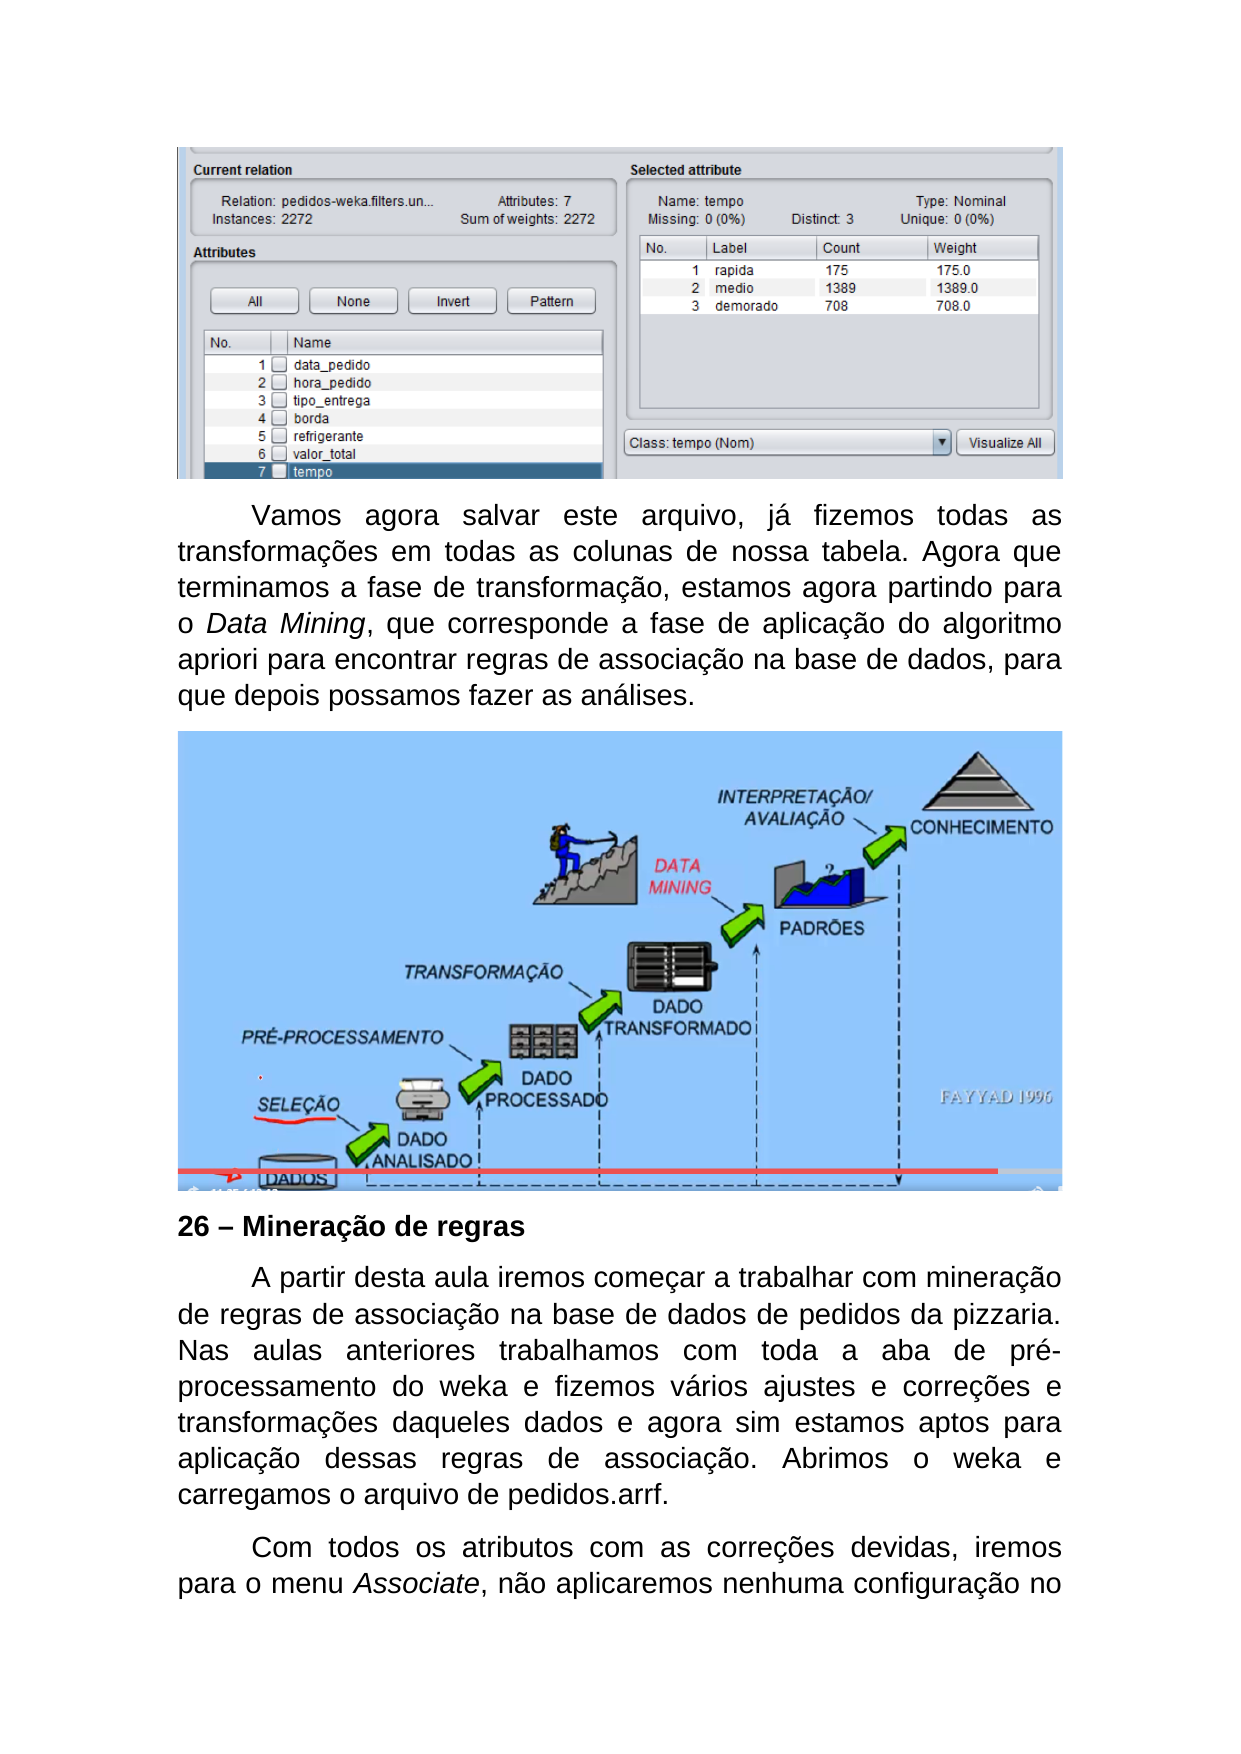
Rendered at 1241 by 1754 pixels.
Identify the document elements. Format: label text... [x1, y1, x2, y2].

subtitle 26 – Mineração de regras [177, 1209, 1063, 1243]
text Vamos agora salvar este arquivo, já fizemos todas as transformações em todas as colunas de nossa tabela. Agora que terminamos a fase de transformação, estamos agora partindo para o Data Mining, que corresponde a fase de aplicação do algoritmo apriori para encontrar regras de associação na base de dados, para que depois possamos fazer as análises. [177, 498, 1063, 712]
picture [177, 147, 1063, 479]
text A partir desta aula iremos começar a trabalhar com mineração de regras de associação na base de dados de pedidos da pizzaria. Nas aulas anteriores trabalhamos com toda a aba de pré-processamento do weka e fizemos vários ajustes e correções e transformações daqueles dados e agora sim estamos aptos para aplicação dessas regras de associação. Abrimos o weka e carregamos o arquivo de pedidos.arrf. [177, 1261, 1063, 1511]
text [177, 1530, 1063, 1600]
picture [177, 731, 1063, 1191]
